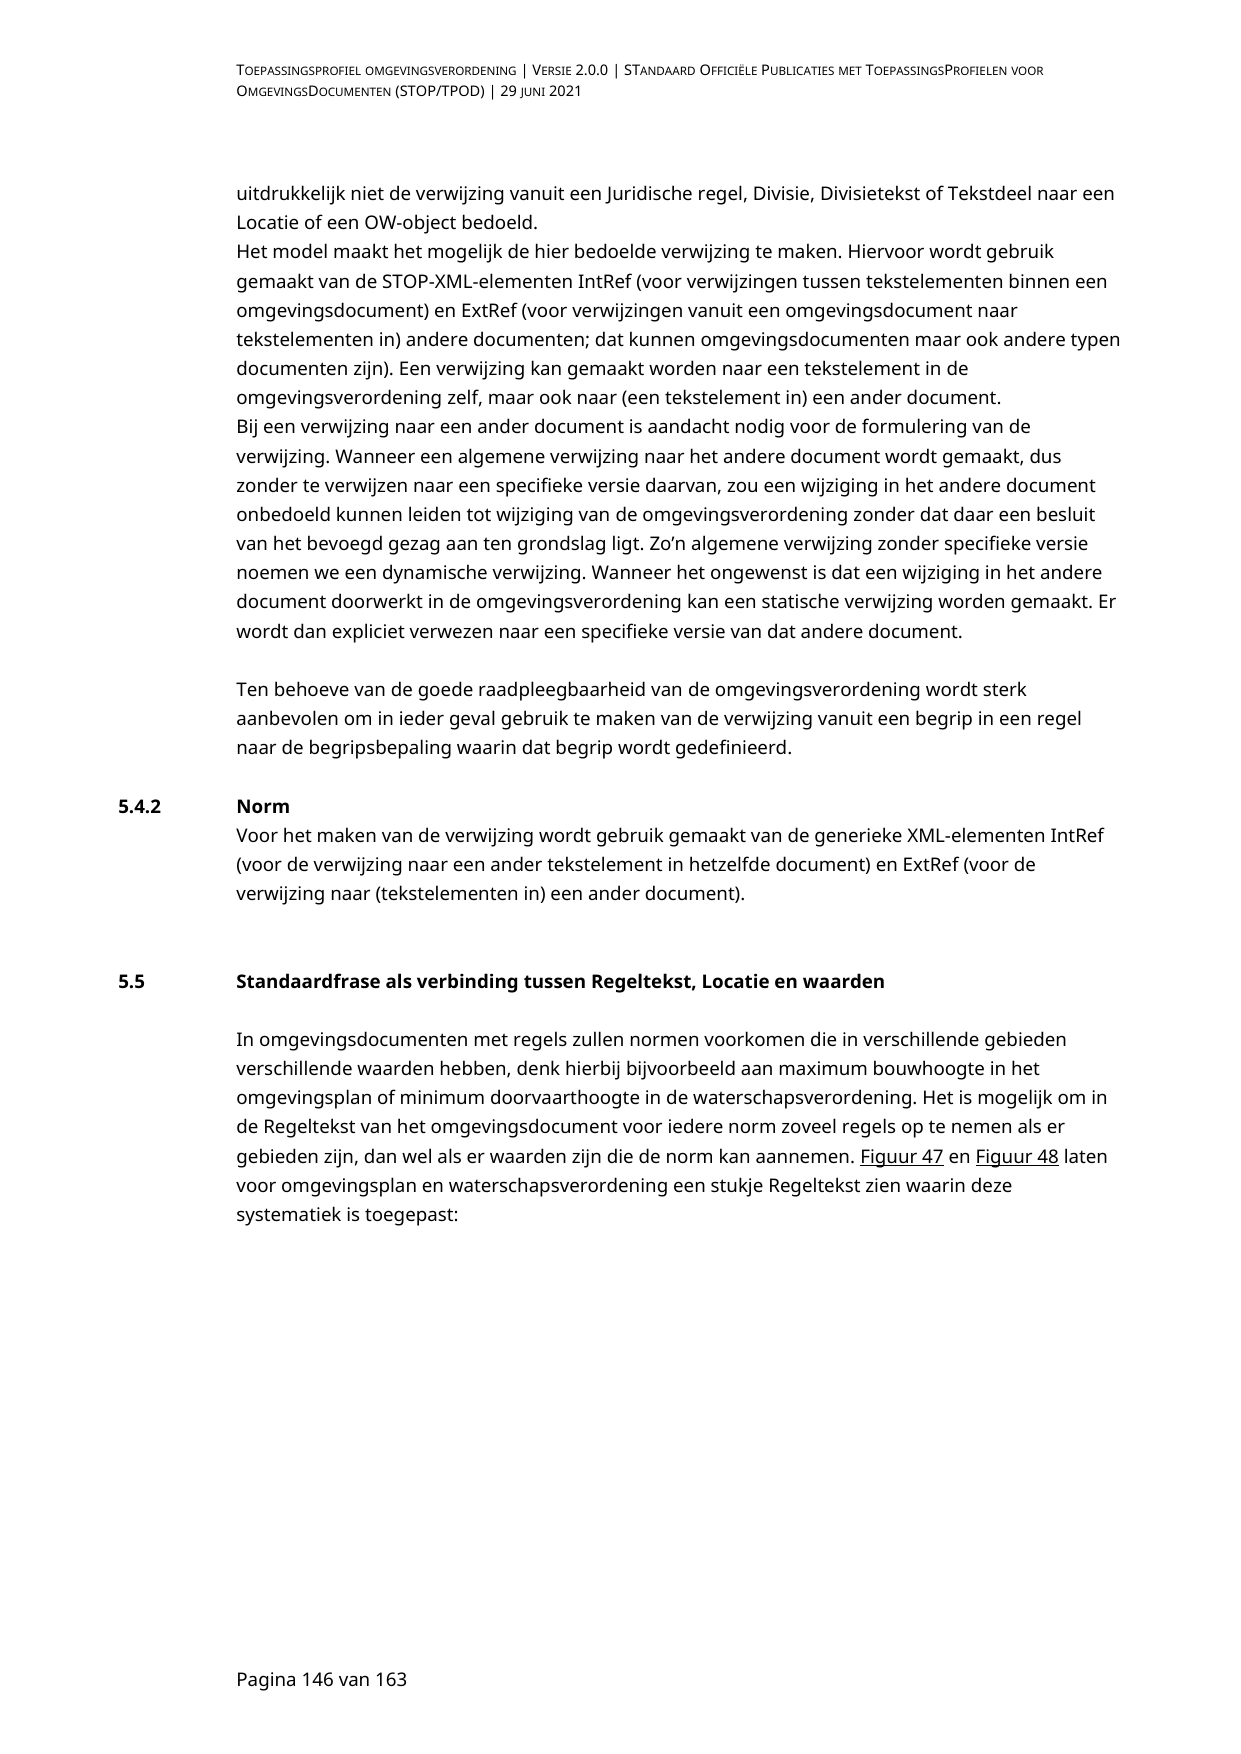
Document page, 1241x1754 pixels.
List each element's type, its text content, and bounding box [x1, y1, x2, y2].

text Bij een verwijzing naar een ander document is aandacht nodig voor de formulering van de verwijzing. Wanneer een algemene verwijzing naar het andere document wordt gemaakt, dus zonder te verwijzen naar een specifieke versie daarvan, zou een wijziging in het andere document onbedoeld kunnen leiden tot wijziging van de omgevingsverordening zonder dat daar een besluit van het bevoegd gezag aan ten grondslag ligt. Zo’n algemene verwijzing zonder specifieke versie noemen we een dynamische verwijzing. Wanneer het ongewenst is dat een wijziging in het andere document doorwerkt in de omgevingsverordening kan een statische verwijzing worden gemaakt. Er wordt dan expliciet verwezen naar een specifieke versie van dat andere document. [236, 411, 1122, 644]
text In omgevingsdocumenten met regels zullen normen voorkomen die in verschillende gebieden verschillende waarden hebben, denk hierbij bijvoorbeeld aan maximum bouwhoogte in het omgevingsplan of minimum doorvaarthoogte in de waterschapsverordening. Het is mogelijk om in de Regeltekst van het omgevingsdocument voor iedere norm zoveel regels op te nemen als er gebieden zijn, dan wel als er waarden zijn die de norm kan aannemen. Figuur 47 en Figuur 48 laten voor omgevingsplan en waterschapsverordening een stukje Regeltekst zien waarin deze systematiek is toegepast: [236, 1023, 1122, 1227]
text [236, 177, 1122, 236]
subtitle Standaardfrase als verbinding tussen Regeltekst, Locatie en waarden [118, 965, 1122, 994]
subtitle Norm [118, 790, 1122, 819]
text Ten behoeve van de goede raadpleegbaarheid van de omgevingsverordening wordt sterk aanbevolen om in ieder geval gebruik te maken van de verwijzing vanuit een begrip in een regel naar de begripsbepaling waarin dat begrip wordt gedefinieerd. [236, 673, 1122, 761]
text Het model maakt het mogelijk de hier bedoelde verwijzing te maken. Hiervoor wordt gebruik gemaakt van de STOP-XML-elementen IntRef (voor verwijzingen tussen tekstelementen binnen een omgevingsdocument) en ExtRef (voor verwijzingen vanuit een omgevingsdocument naar tekstelementen in) andere documenten; dat kunnen omgevingsdocumenten maar ook andere typen documenten zijn). Een verwijzing kan gemaakt worden naar een tekstelement in de omgevingsverordening zelf, maar ook naar (een tekstelement in) een ander document. [236, 236, 1122, 411]
text Voor het maken van de verwijzing wordt gebruik gemaakt van de generieke XML-elementen IntRef (voor de verwijzing naar een ander tekstelement in hetzelfde document) en ExtRef (voor de verwijzing naar (tekstelementen in) een ander document). [236, 819, 1122, 906]
